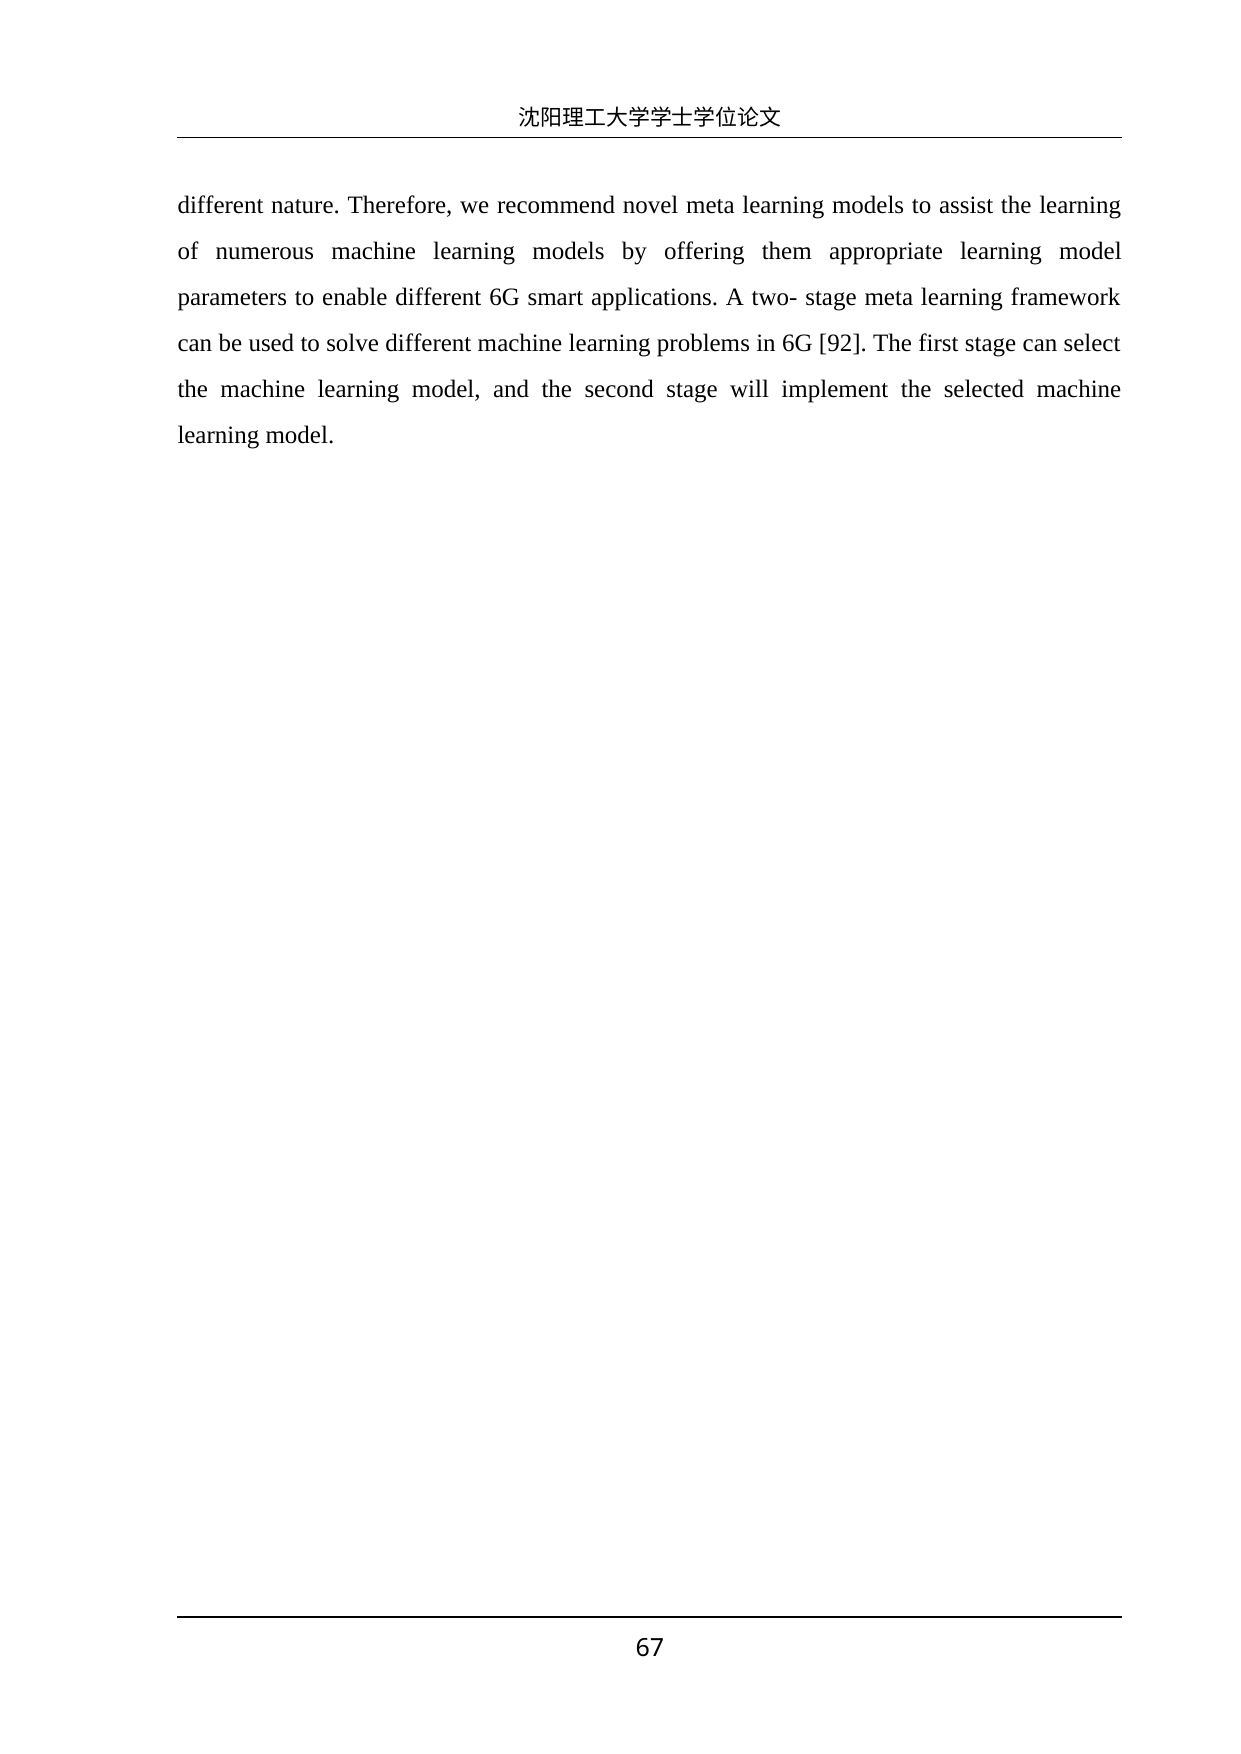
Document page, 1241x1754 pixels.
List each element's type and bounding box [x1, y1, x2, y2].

text [177, 177, 1122, 452]
